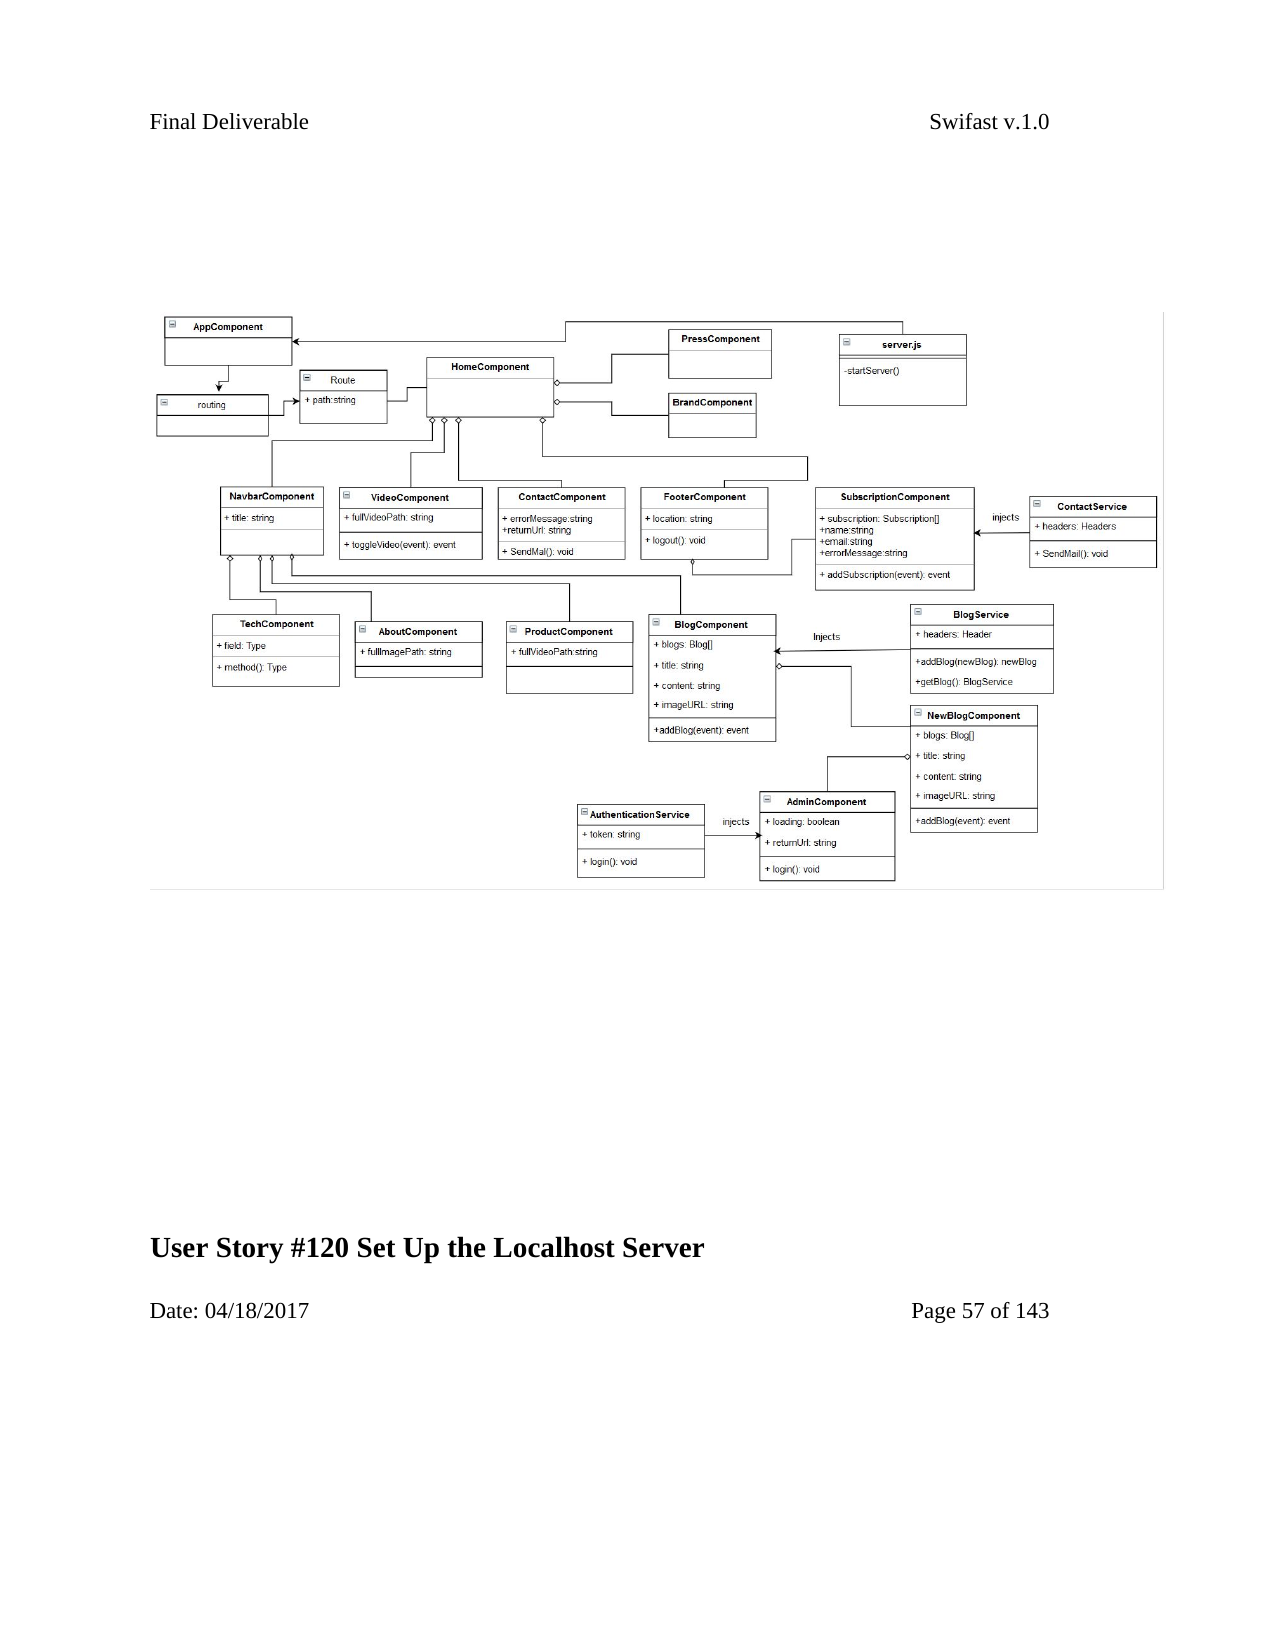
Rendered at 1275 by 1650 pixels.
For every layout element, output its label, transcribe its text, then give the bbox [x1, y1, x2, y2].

picture [150, 312, 1168, 895]
text User Story #120 Set Up the Localhost Server [150, 1230, 1125, 1263]
